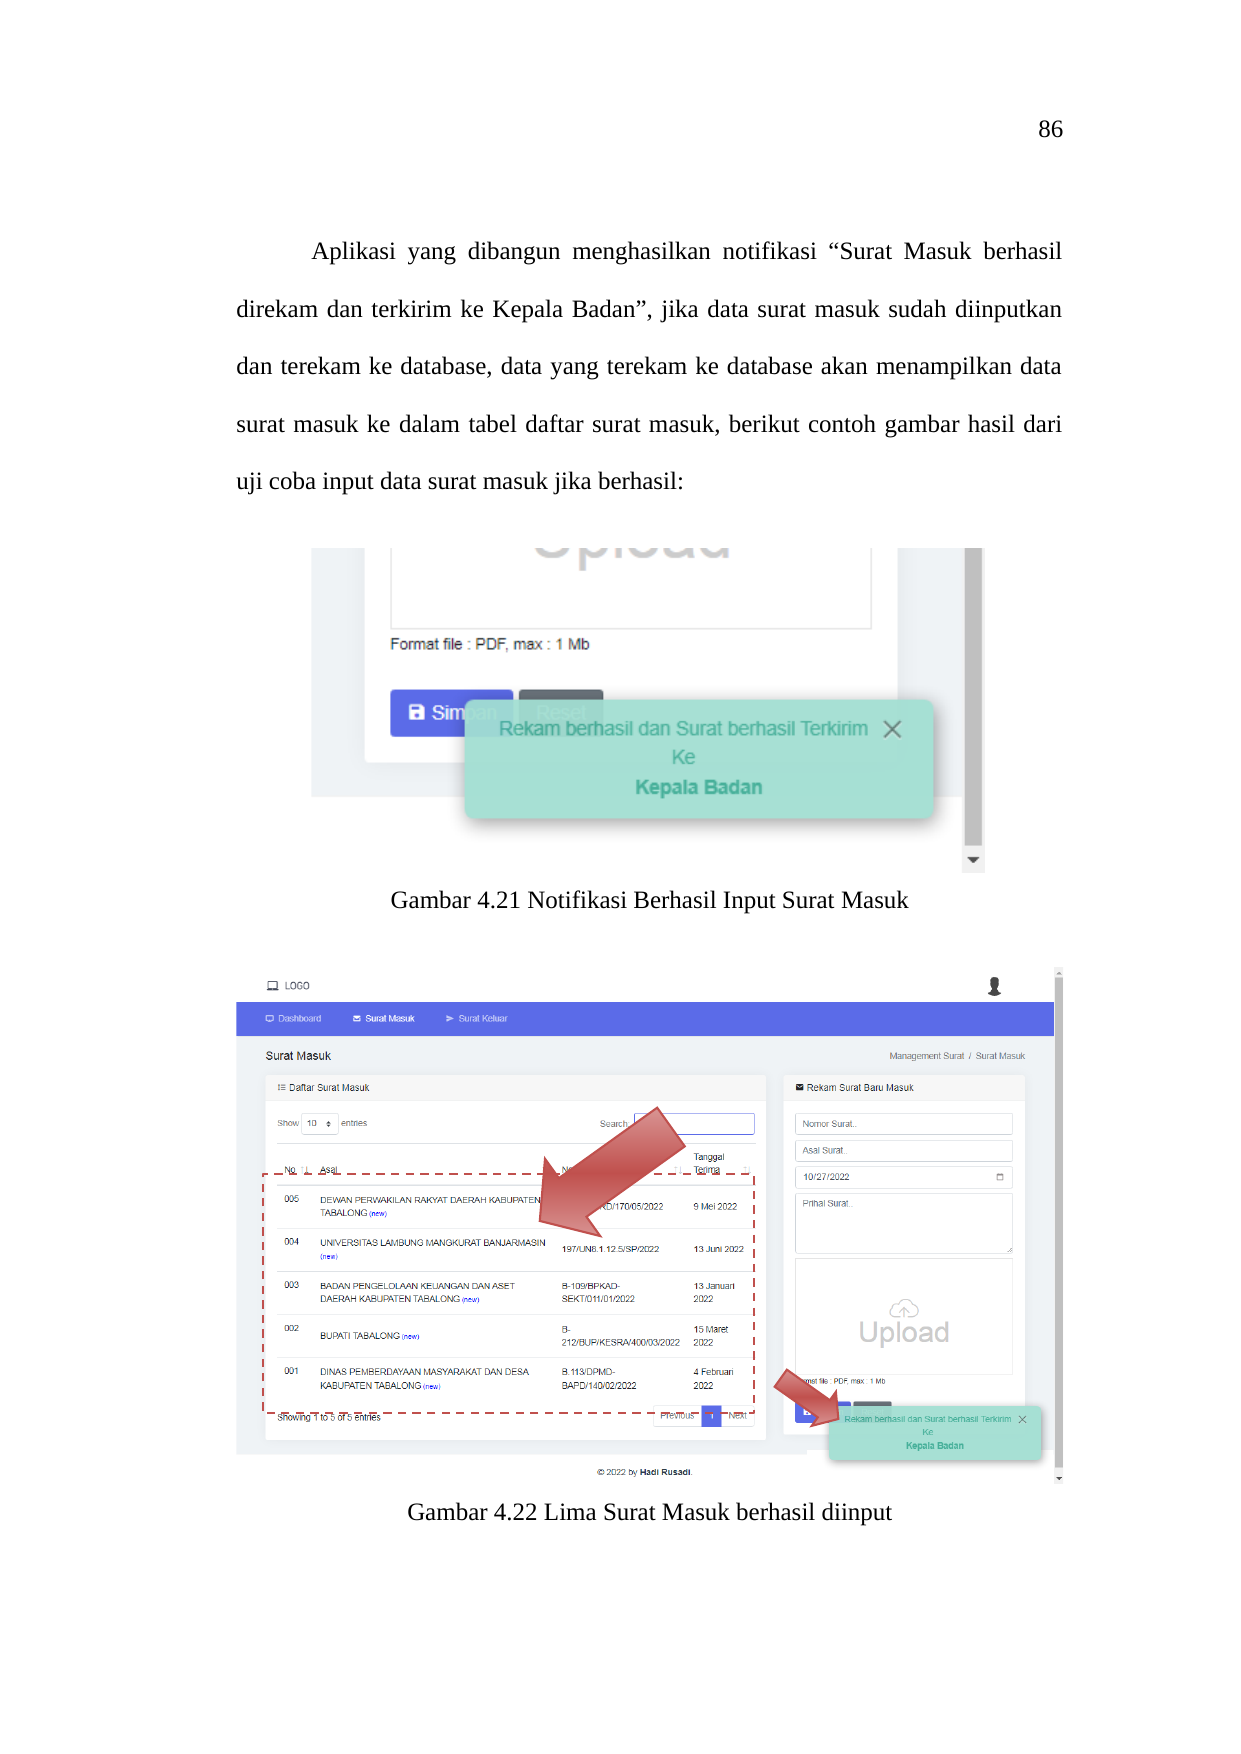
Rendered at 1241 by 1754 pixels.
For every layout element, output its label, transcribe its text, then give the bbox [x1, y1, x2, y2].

text Gambar 4.21 Notifikasi Berhasil Input Surat Masuk [236, 885, 1063, 913]
text Gambar 4.22 Lima Surat Masuk berhasil diinput [236, 1497, 1063, 1525]
picture [311, 548, 985, 873]
text Aplikasi yang dibangun menghasilkan notifikasi “Surat Masuk berhasil direkam dan terkirim ke Kepala Badan”, jika data surat masuk sudah diinputkan dan terekam ke database, data yang terekam ke database akan menampilkan data surat masuk ke dalam tabel daftar surat masuk, berikut contoh gambar hasil dari uji coba input data surat masuk jika berhasil: [236, 236, 1063, 495]
picture [236, 967, 1064, 1484]
